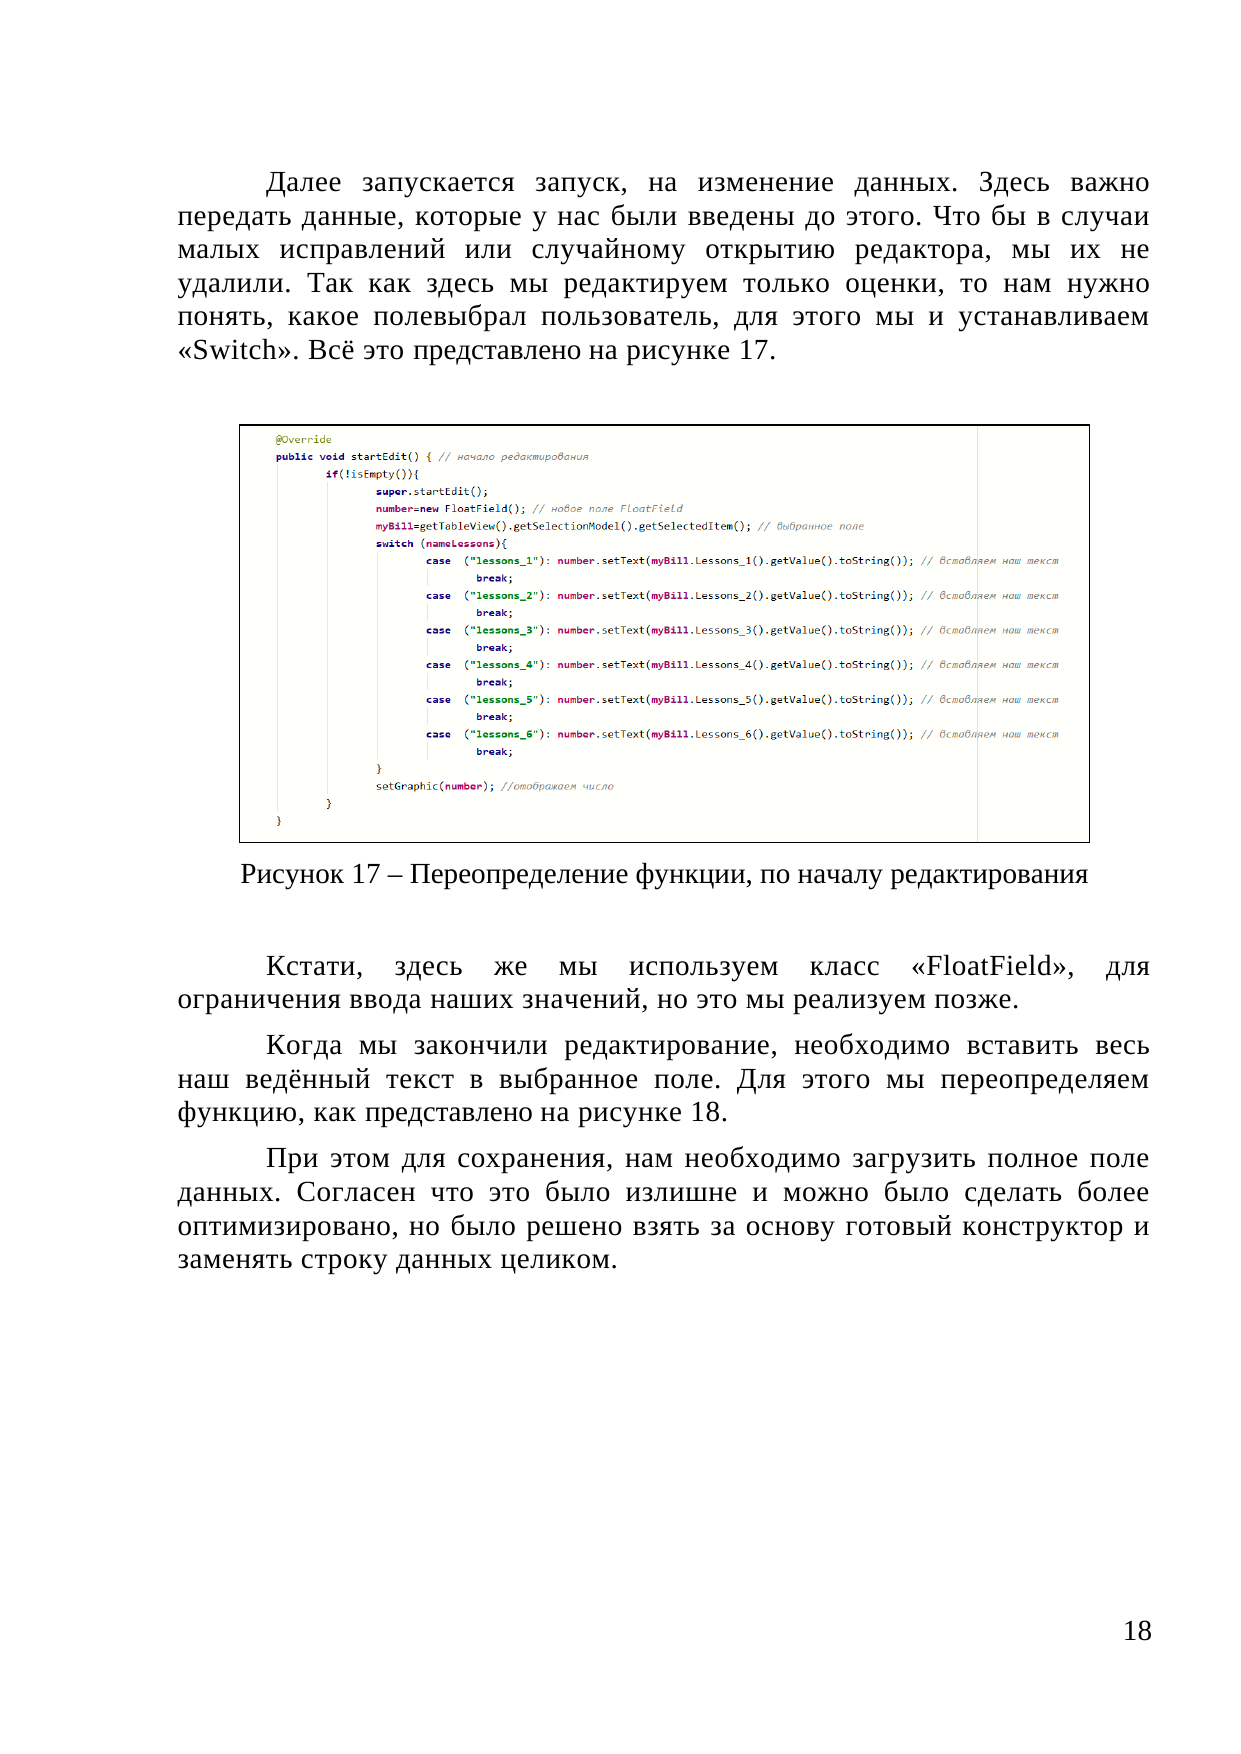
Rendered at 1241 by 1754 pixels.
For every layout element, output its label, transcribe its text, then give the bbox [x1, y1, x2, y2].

picture [240, 426, 1089, 842]
table_header [166, 424, 1163, 856]
text Кстати, здесь же мы используем класс «FloatField», для ограничения ввода наших значений, но это мы реализуем позже. [177, 948, 1152, 1015]
text При этом для сохранения, нам необходимо загрузить полное поле данных. Согласен что это было излишне и можно было сделать более оптимизировано, но было решено взять за основу готовый конструктор и заменять строку данных целиком. [177, 1141, 1152, 1275]
table_cell Рисунок 17 – Переопределение функции, по началу редактирования [166, 856, 1163, 902]
text Когда мы закончили редактирование, необходимо вставить весь наш ведённый текст в выбранное поле. Для этого мы переопределяем функцию, как представлено на рисунке 18. [177, 1027, 1152, 1128]
text Далее запускается запуск, на изменение данных. Здесь важно передать данные, которые у нас были введены до этого. Что бы в случаи малых исправлений или случайному открытию редактора, мы их не удалили. Так как здесь мы редактируем только оценки, то нам нужно понять, какое полевыбрал пользователь, для этого мы и устанавливаем «Switch». Всё это представлено на рисунке 17. [177, 164, 1152, 365]
